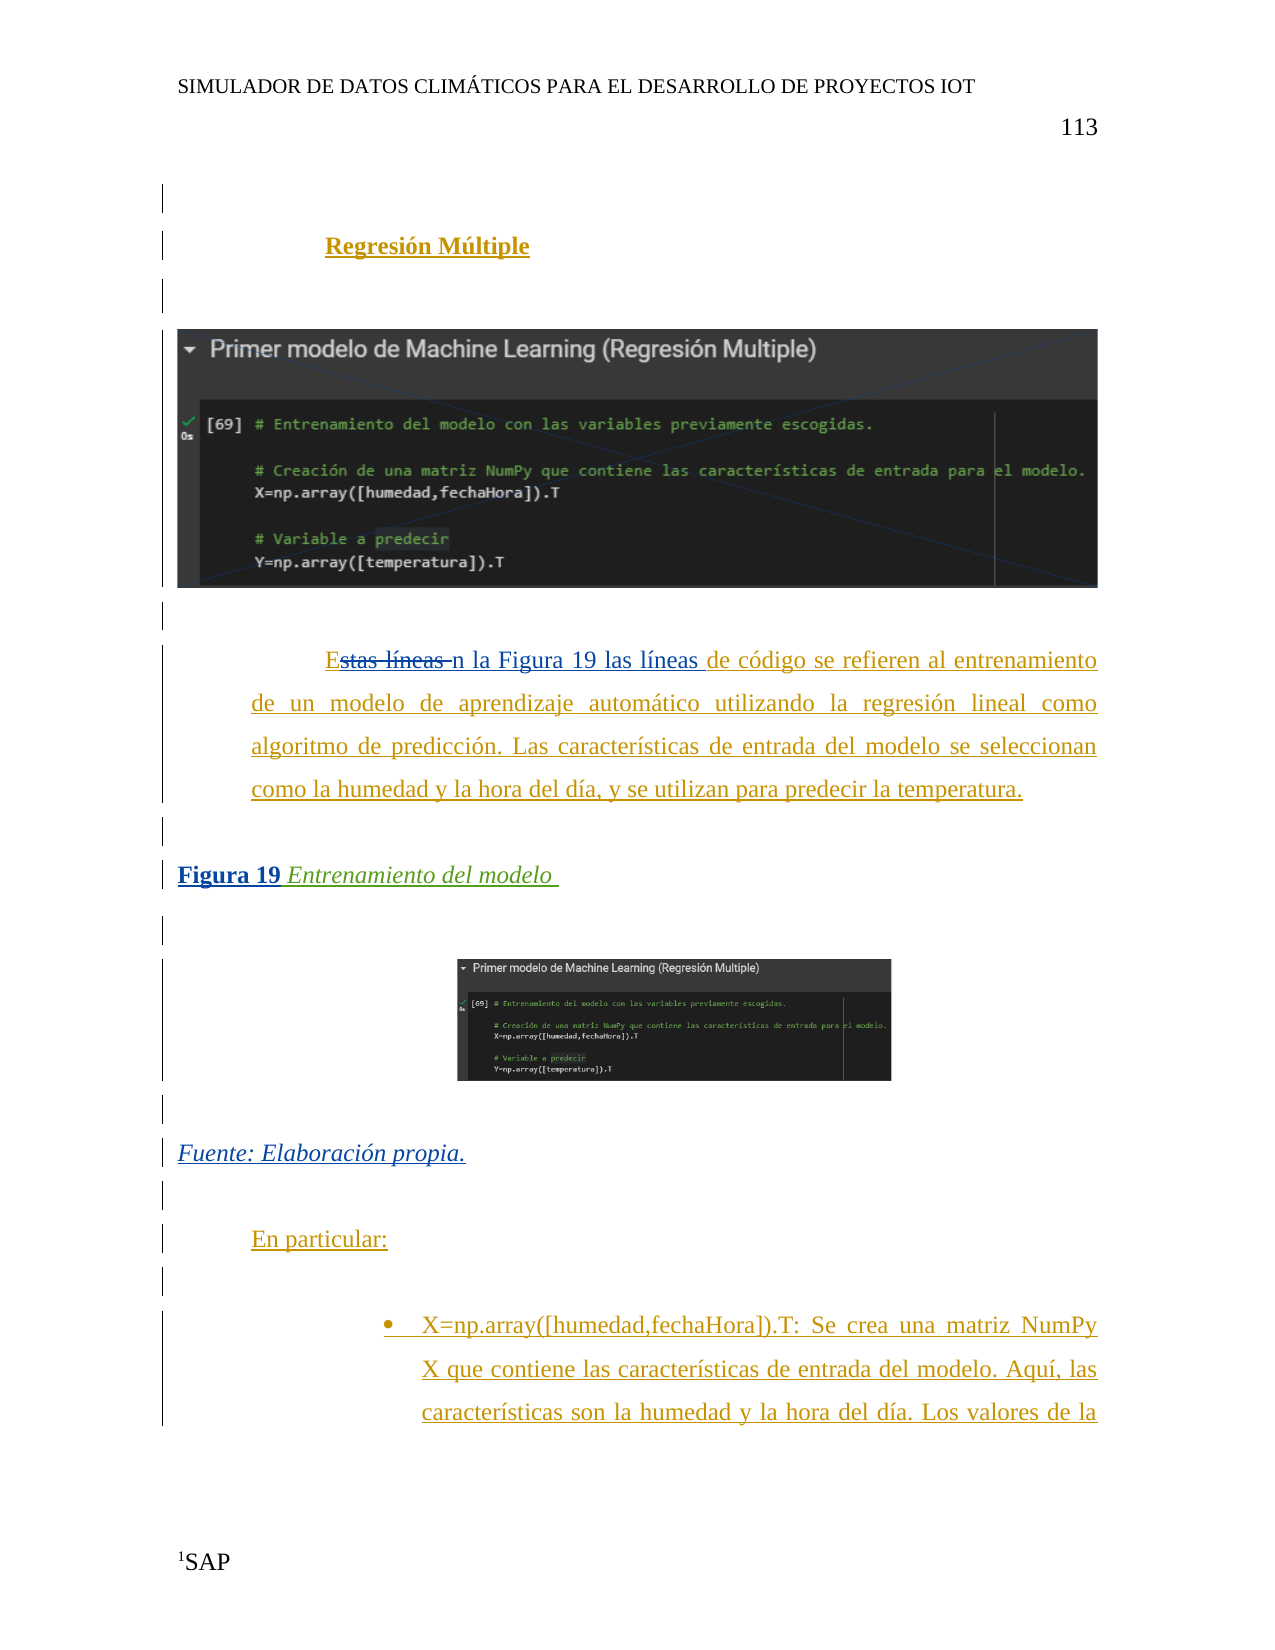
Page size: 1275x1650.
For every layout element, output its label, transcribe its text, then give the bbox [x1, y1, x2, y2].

picture [179, 329, 1096, 458]
picture [178, 459, 1097, 588]
text 18 [177, 860, 1098, 889]
picture [457, 959, 892, 1081]
picture [177, 331, 635, 586]
picture [640, 331, 1098, 586]
